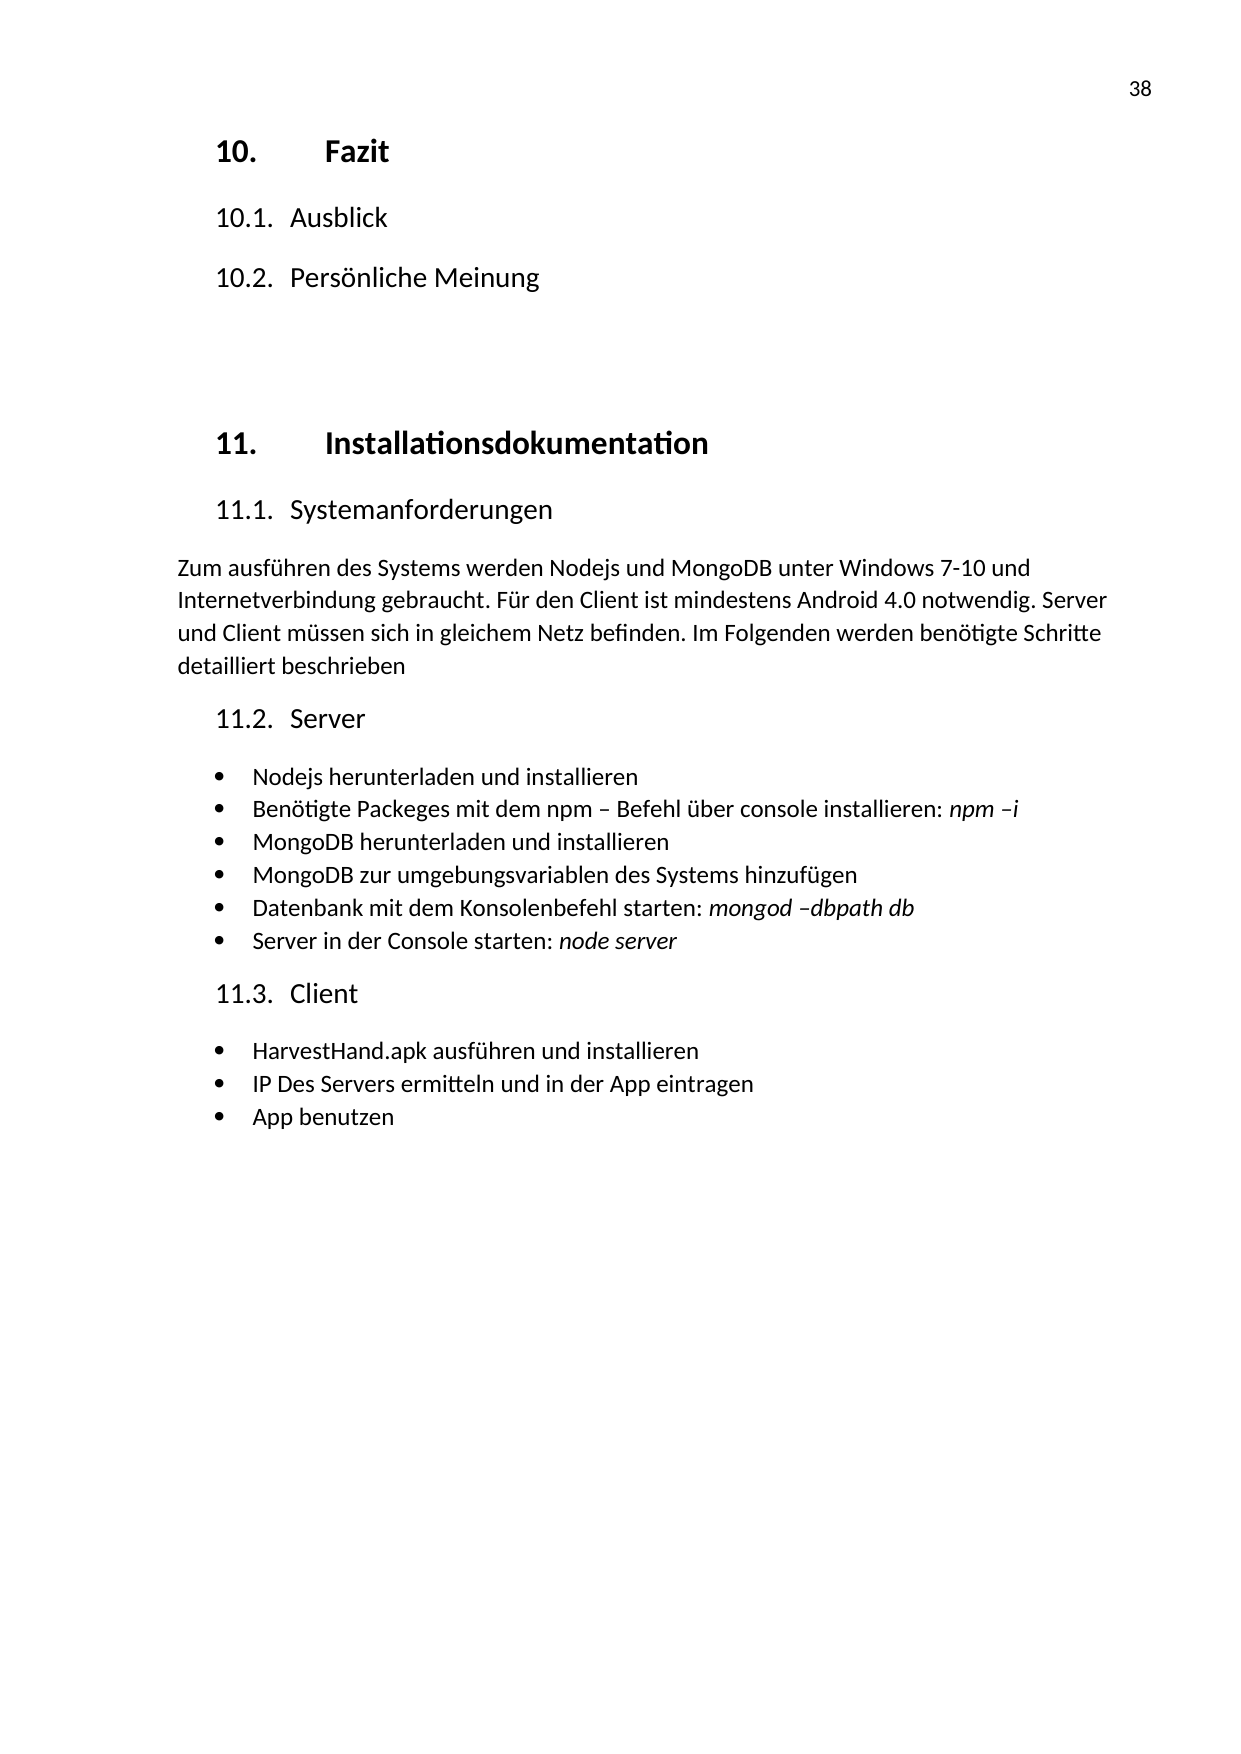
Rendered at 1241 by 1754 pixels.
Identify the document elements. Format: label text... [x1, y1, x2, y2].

subtitle Persönliche Meinung [215, 259, 1152, 295]
list MongoDB zur umgebungsvariablen des Systems hinzufügen [215, 859, 1152, 890]
list HarvestHand.apk ausführen und installieren [215, 1035, 1152, 1066]
list App benutzen [215, 1101, 1152, 1132]
list Server in der Console starten: node server [215, 925, 1152, 956]
list Datenbank mit dem Konsolenbefehl starten: mongod –dbpath db [215, 892, 1152, 923]
subtitle Server [215, 700, 1152, 736]
list IP Des Servers ermitteln und in der App eintragen [215, 1068, 1152, 1099]
text Zum ausführen des Systems werden Nodejs und MongoDB unter Windows 7-10 und Internetverbindung gebraucht. Für den Client ist mindestens Android 4.0 notwendig. Server und Client müssen sich in gleichem Netz befinden. Im Folgenden werden benötigte Schritte detailliert beschrieben [177, 552, 1152, 681]
subtitle Client [215, 975, 1152, 1010]
subtitle Ausblick [215, 199, 1152, 234]
list Nodejs herunterladen und installieren [215, 761, 1152, 791]
list Benötigte Packeges mit dem npm – Befehl über console installieren: npm –i [215, 793, 1152, 824]
subtitle Systemanforderungen [215, 491, 1152, 527]
list MongoDB herunterladen und installieren [215, 826, 1152, 857]
subtitle Fazit [215, 130, 1152, 171]
subtitle Installationsdokumentation [215, 422, 1152, 463]
